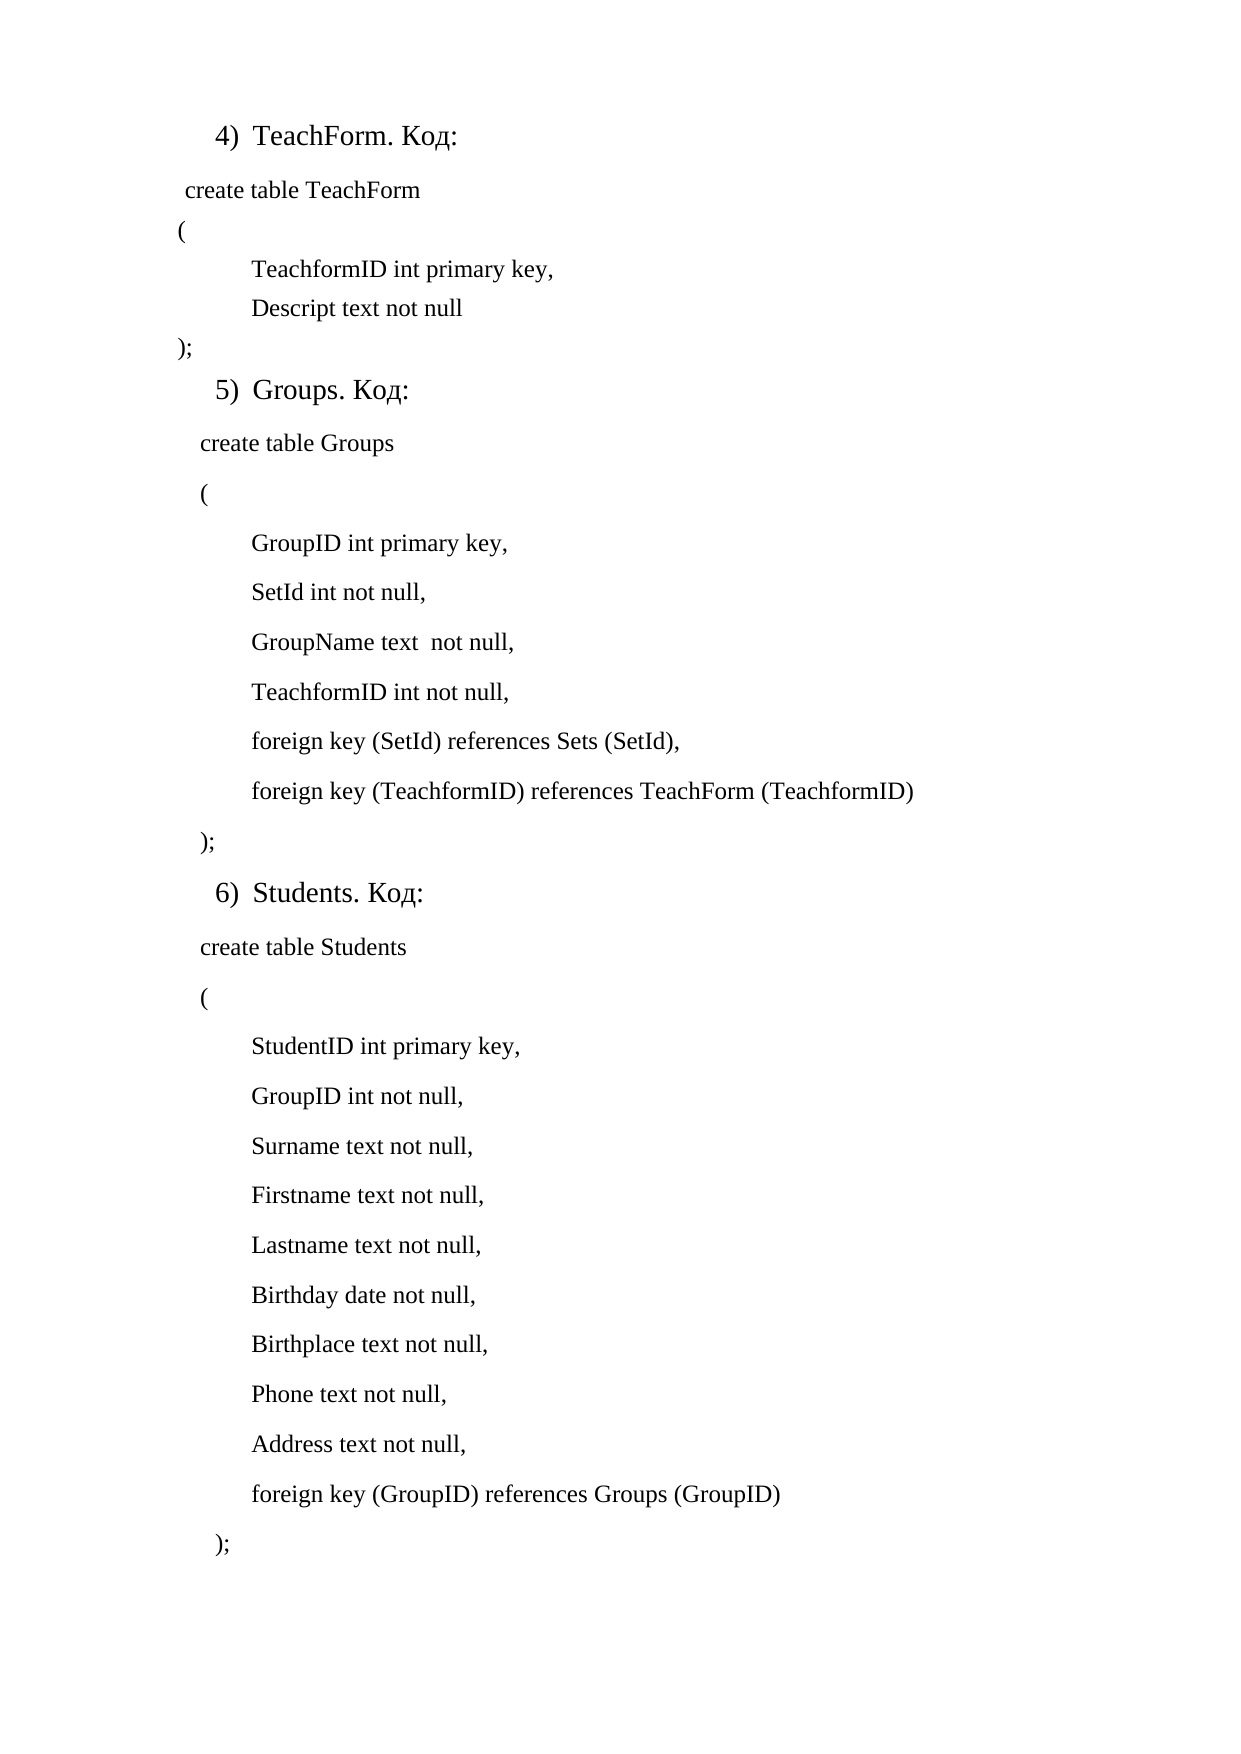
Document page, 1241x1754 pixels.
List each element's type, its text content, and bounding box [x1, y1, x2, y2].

text Firstname text not null, [177, 1181, 1152, 1209]
text ); [177, 826, 1152, 854]
text Surname text not null, [177, 1131, 1152, 1159]
list Groups. Код: [215, 372, 1078, 405]
text Phone text not null, [177, 1379, 1152, 1408]
text create table Groups [177, 428, 1152, 457]
text ); [177, 332, 1078, 361]
text TeachformID int primary key, [177, 254, 1078, 283]
list Students. Код: [215, 876, 1078, 909]
text foreign key (GroupID) references Groups (GroupID) [177, 1479, 1152, 1507]
text create table Students [177, 932, 1152, 961]
text Lastname text not null, [177, 1230, 1152, 1259]
text Birthplace text not null, [177, 1329, 1152, 1358]
text foreign key (TeachformID) references TeachForm (TeachformID) [177, 776, 1152, 805]
text create table TeachForm [177, 175, 1078, 203]
list TeachForm. Код: [215, 118, 1078, 152]
text foreign key (SetId) references Sets (SetId), [177, 726, 1152, 755]
text GroupName text not null, [177, 627, 1152, 656]
text GroupID int not null, [177, 1081, 1152, 1110]
text Address text not null, [177, 1429, 1152, 1458]
text GroupID int primary key, [177, 528, 1152, 556]
text Descript text not null [177, 293, 1078, 322]
text SetId int not null, [177, 577, 1152, 606]
text ( [177, 215, 1078, 243]
text ( [177, 478, 1152, 507]
text ); [215, 1528, 1078, 1557]
text ( [177, 982, 1152, 1011]
text Birthday date not null, [177, 1280, 1152, 1309]
text StudentID int primary key, [177, 1031, 1152, 1060]
text TeachformID int not null, [177, 677, 1152, 706]
